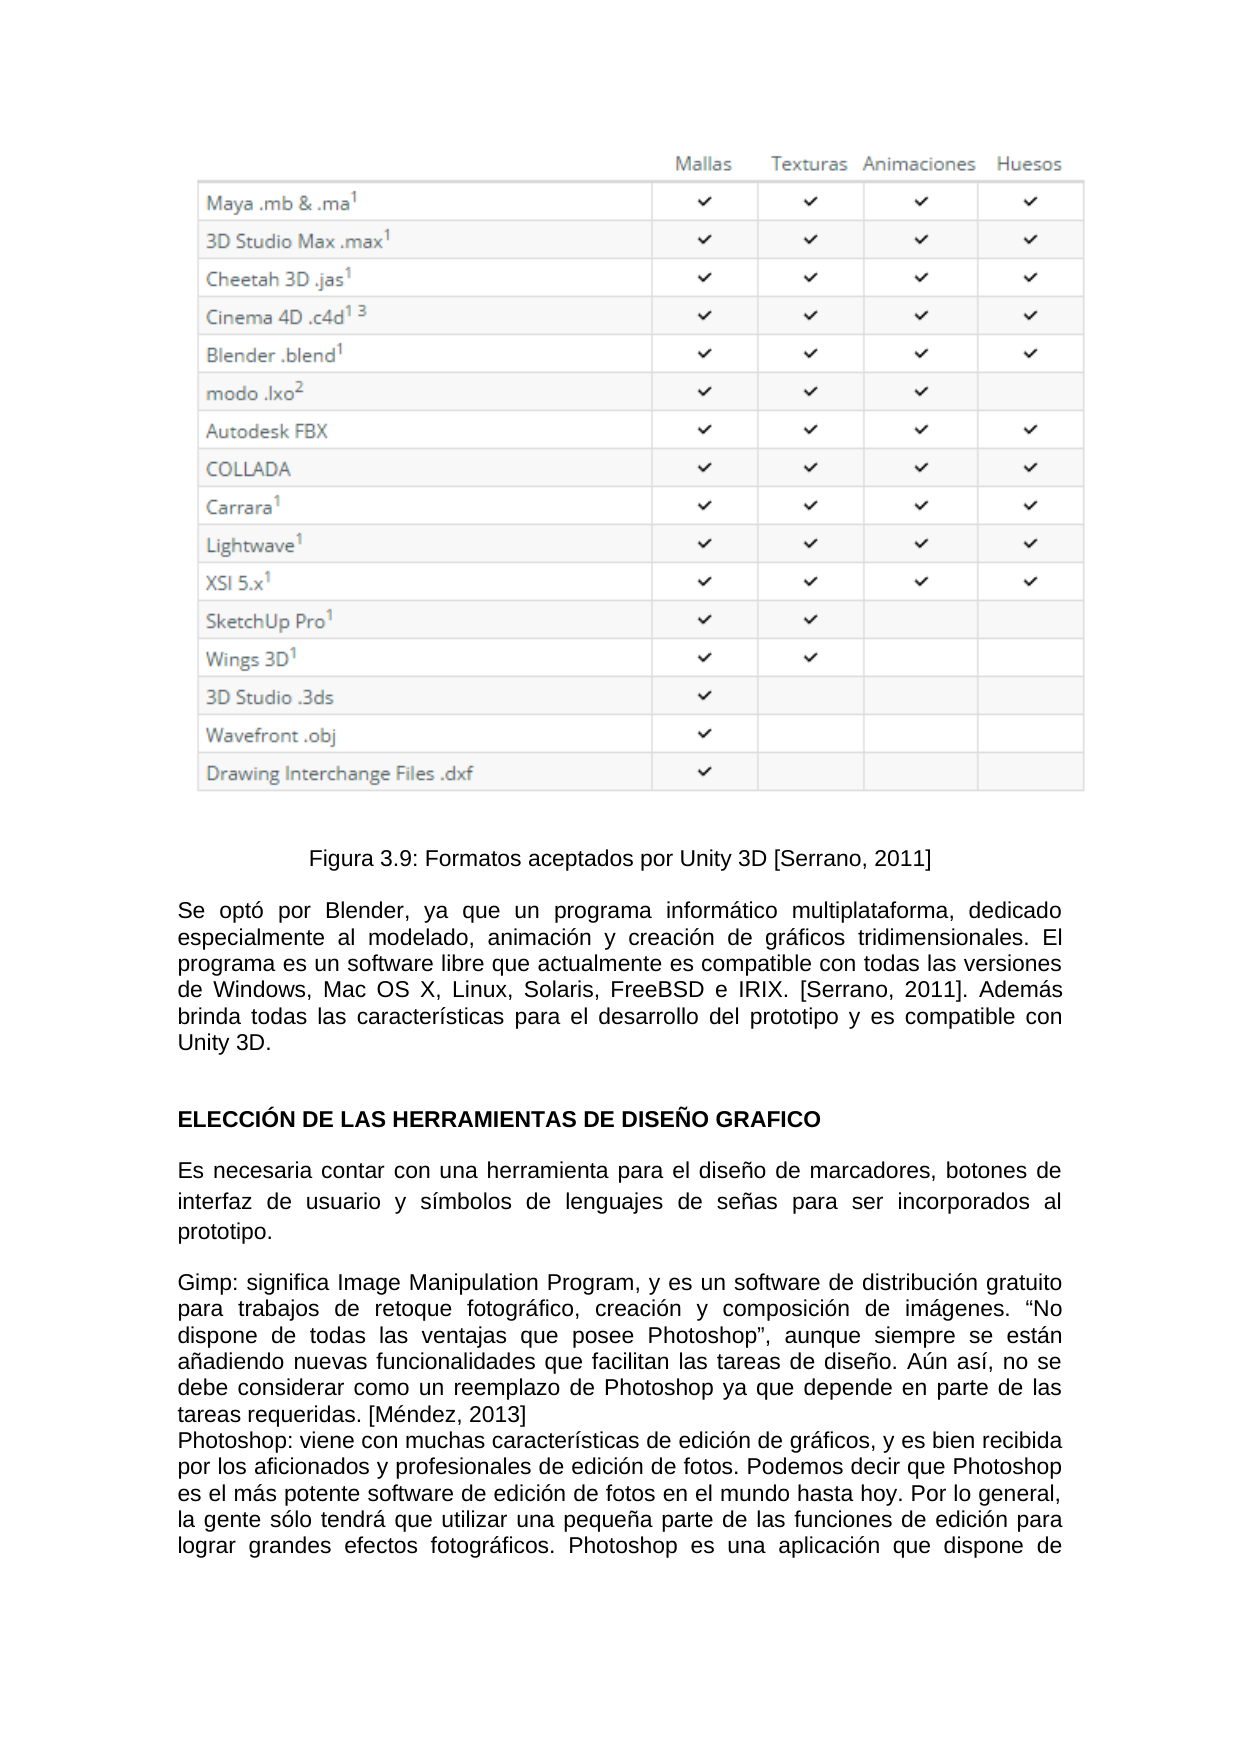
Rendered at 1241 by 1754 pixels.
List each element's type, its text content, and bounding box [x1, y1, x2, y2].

text Es necesaria contar con una herramienta para el diseño de marcadores, botones de interfaz de usuario y símbolos de lenguajes de señas para ser incorporados al prototipo. [177, 1157, 1063, 1244]
text Gimp: significa Image Manipulation Program, y es un software de distribución gratuito para trabajos de retoque fotográfico, creación y composición de imágenes. “No dispone de todas las ventajas que posee Photoshop”, aunque siempre se están añadiendo nuevas funcionalidades que facilitan las tareas de diseño. Aún así, no se debe considerar como un reemplazo de Photoshop ya que depende en parte de las tareas requeridas. [Méndez, 2013] [177, 1269, 1063, 1427]
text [177, 1427, 1063, 1559]
text Figura 3.9: Formatos aceptados por Unity 3D [Serrano, 2011] [177, 844, 1063, 871]
text ELECCIÓN DE LAS HERRAMIENTAS DE DISEÑO GRAFICO [177, 1106, 1063, 1133]
picture [177, 147, 1107, 820]
text Se optó por Blender, ya que un programa informático multiplataforma, dedicado especialmente al modelado, animación y creación de gráficos tridimensionales. El programa es un software libre que actualmente es compatible con todas las versiones de Windows, Mac OS X, Linux, Solaris, FreeBSD e IRIX. [Serrano, 2011]. Además brinda todas las características para el desarrollo del prototipo y es compatible con Unity 3D. [177, 897, 1063, 1055]
